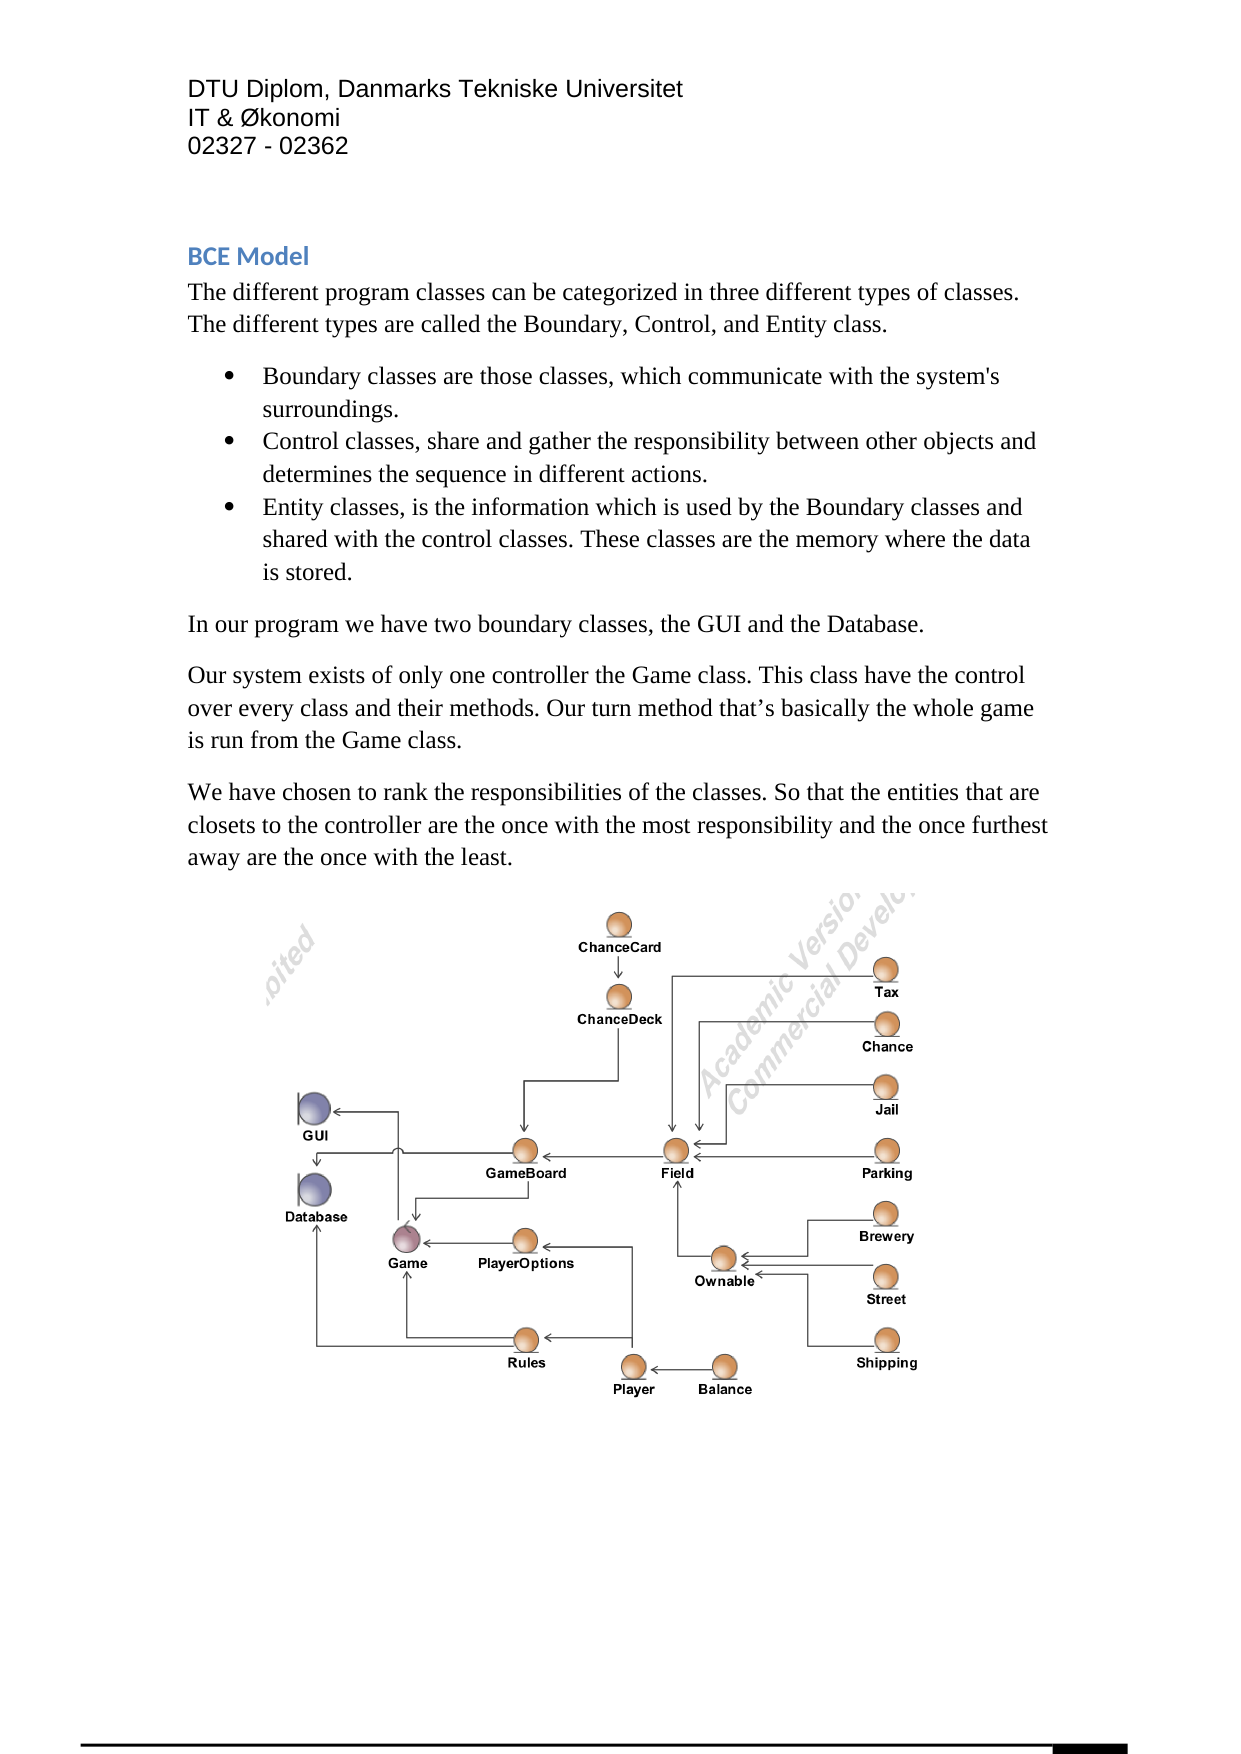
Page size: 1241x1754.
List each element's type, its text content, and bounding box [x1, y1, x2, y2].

subtitle BCE Model [187, 239, 1053, 272]
text The different program classes can be categorized in three different types of classes. The different types are called the Boundary, Control, and Entity class. [187, 277, 1053, 338]
list Entity classes, is the information which is used by the Boundary classes and shared with the control classes. These classes are the memory where the data is stored. [225, 492, 1053, 586]
list Boundary classes are those classes, which communicate with the system's surroundings. [225, 361, 1053, 422]
text In our program we have two boundary classes, the GUI and the Database. [187, 609, 1053, 637]
text Our system exists of only one controller the Game class. This class have the control over every class and their methods. Our turn method that’s basically the whole game is run from the Game class. [187, 660, 1053, 754]
text We have chosen to rank the responsibilities of the classes. So that the entities that are closets to the controller are the once with the most responsibility and the once furthest away are the once with the least. [187, 777, 1053, 871]
list Control classes, share and gather the responsibility between other objects and determines the sequence in different actions. [225, 426, 1053, 488]
picture [266, 893, 974, 1427]
